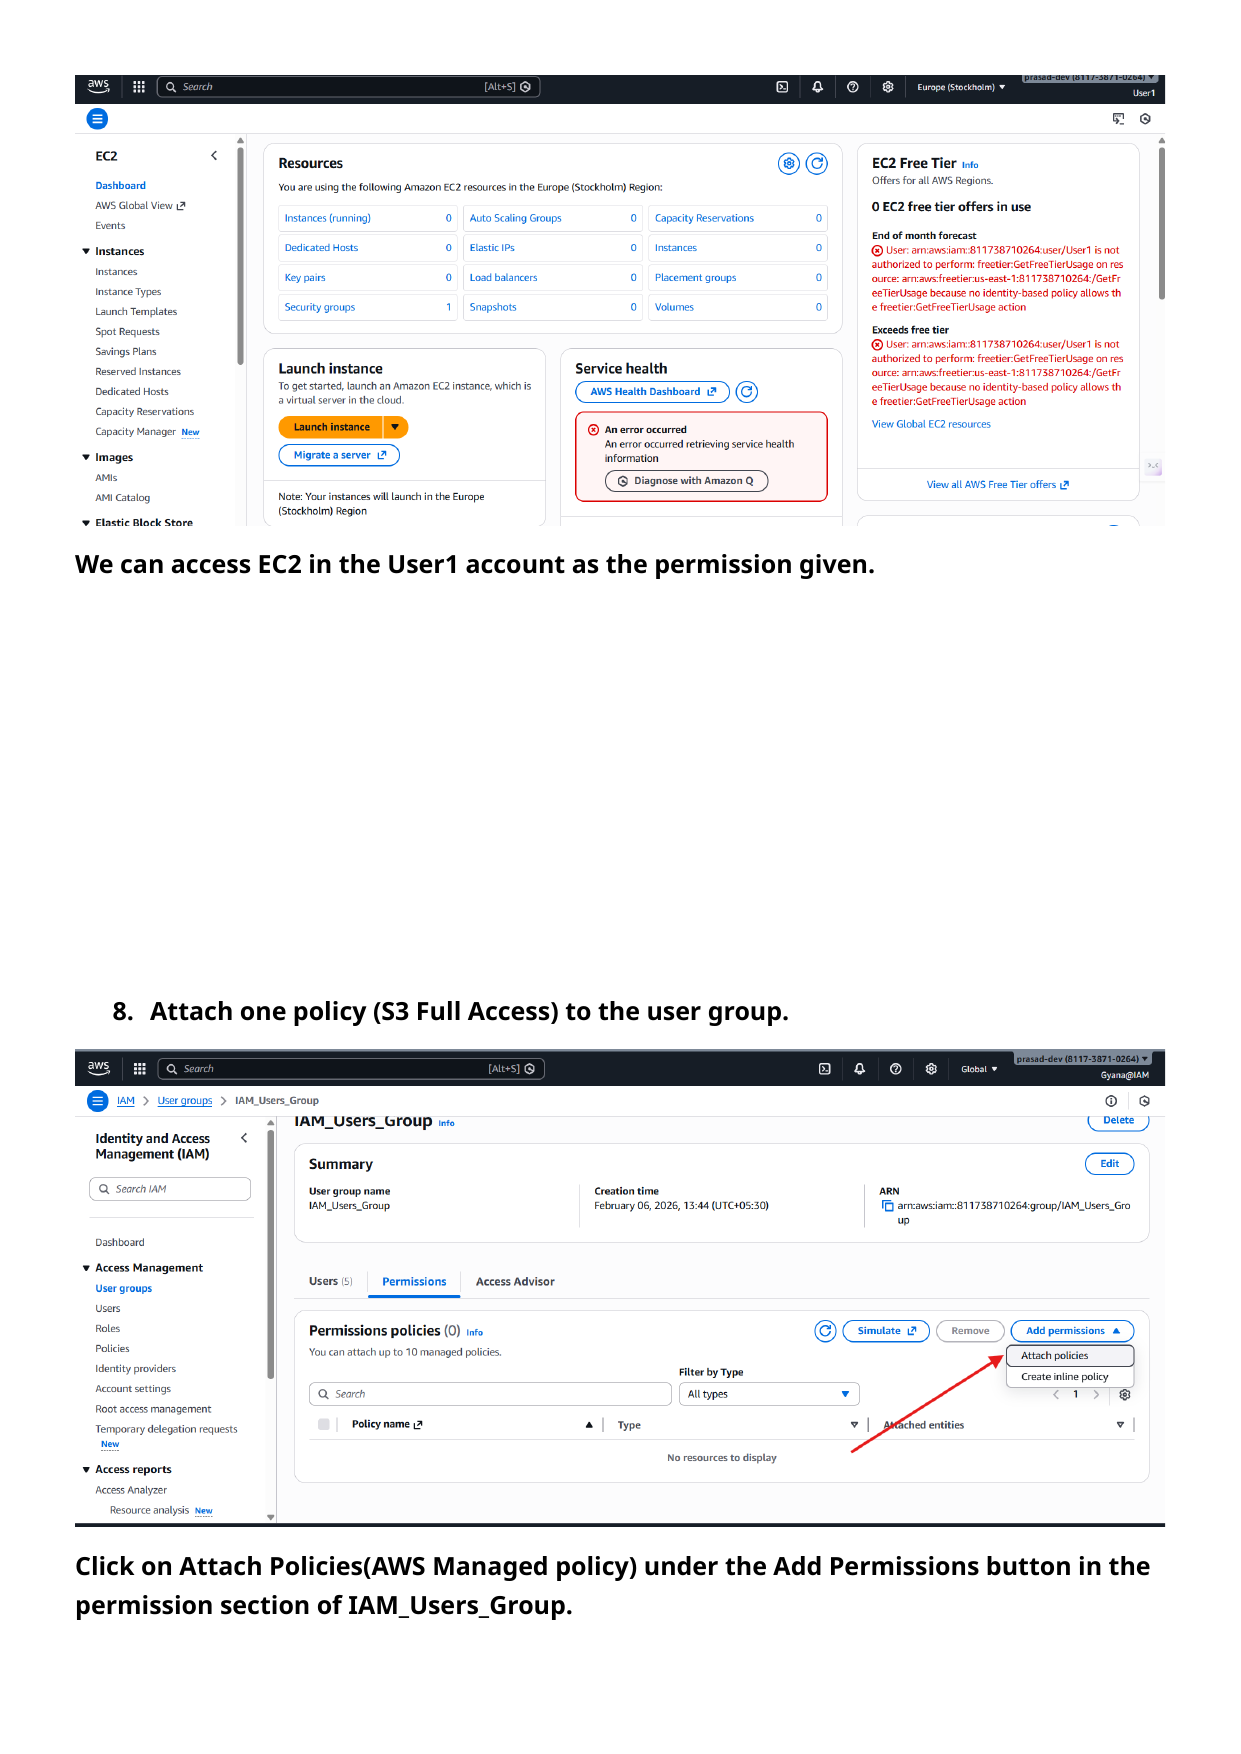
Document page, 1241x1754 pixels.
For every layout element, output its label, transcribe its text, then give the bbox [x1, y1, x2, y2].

list Attach one policy (S3 Full Access) to the user group. [112, 994, 1165, 1028]
text Click on Attach Policies(AWS Managed policy) under the Add Permissions button in the permission section of IAM_Users_Group. [75, 1549, 1165, 1622]
picture [75, 1049, 1166, 1527]
text We can access EC2 in the User1 account as the permission given. [75, 547, 1165, 581]
picture [75, 75, 1166, 526]
